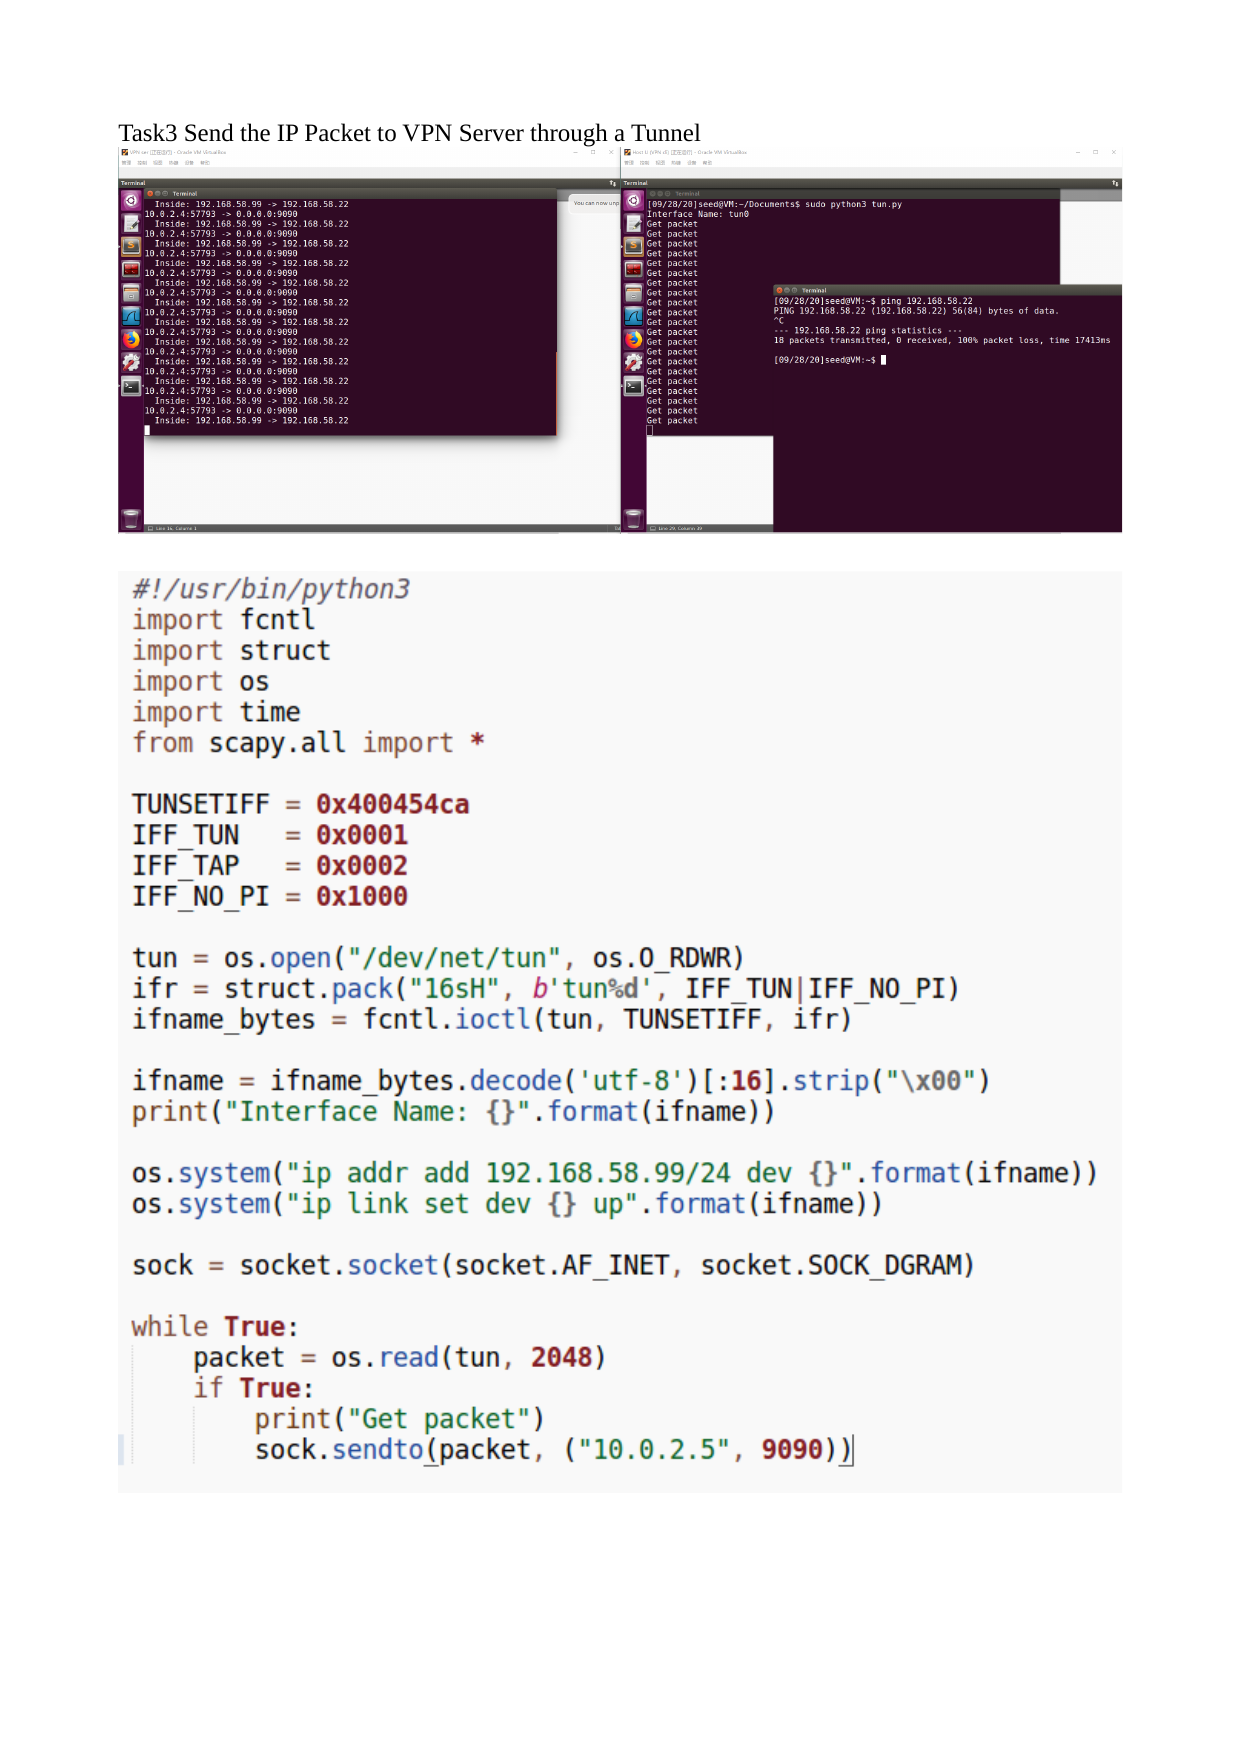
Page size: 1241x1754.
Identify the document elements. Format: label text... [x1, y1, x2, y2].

text Task3 Send the IP Packet to VPN Server through a Tunnel [118, 118, 1122, 147]
picture [118, 147, 1123, 534]
picture [118, 571, 1123, 1493]
